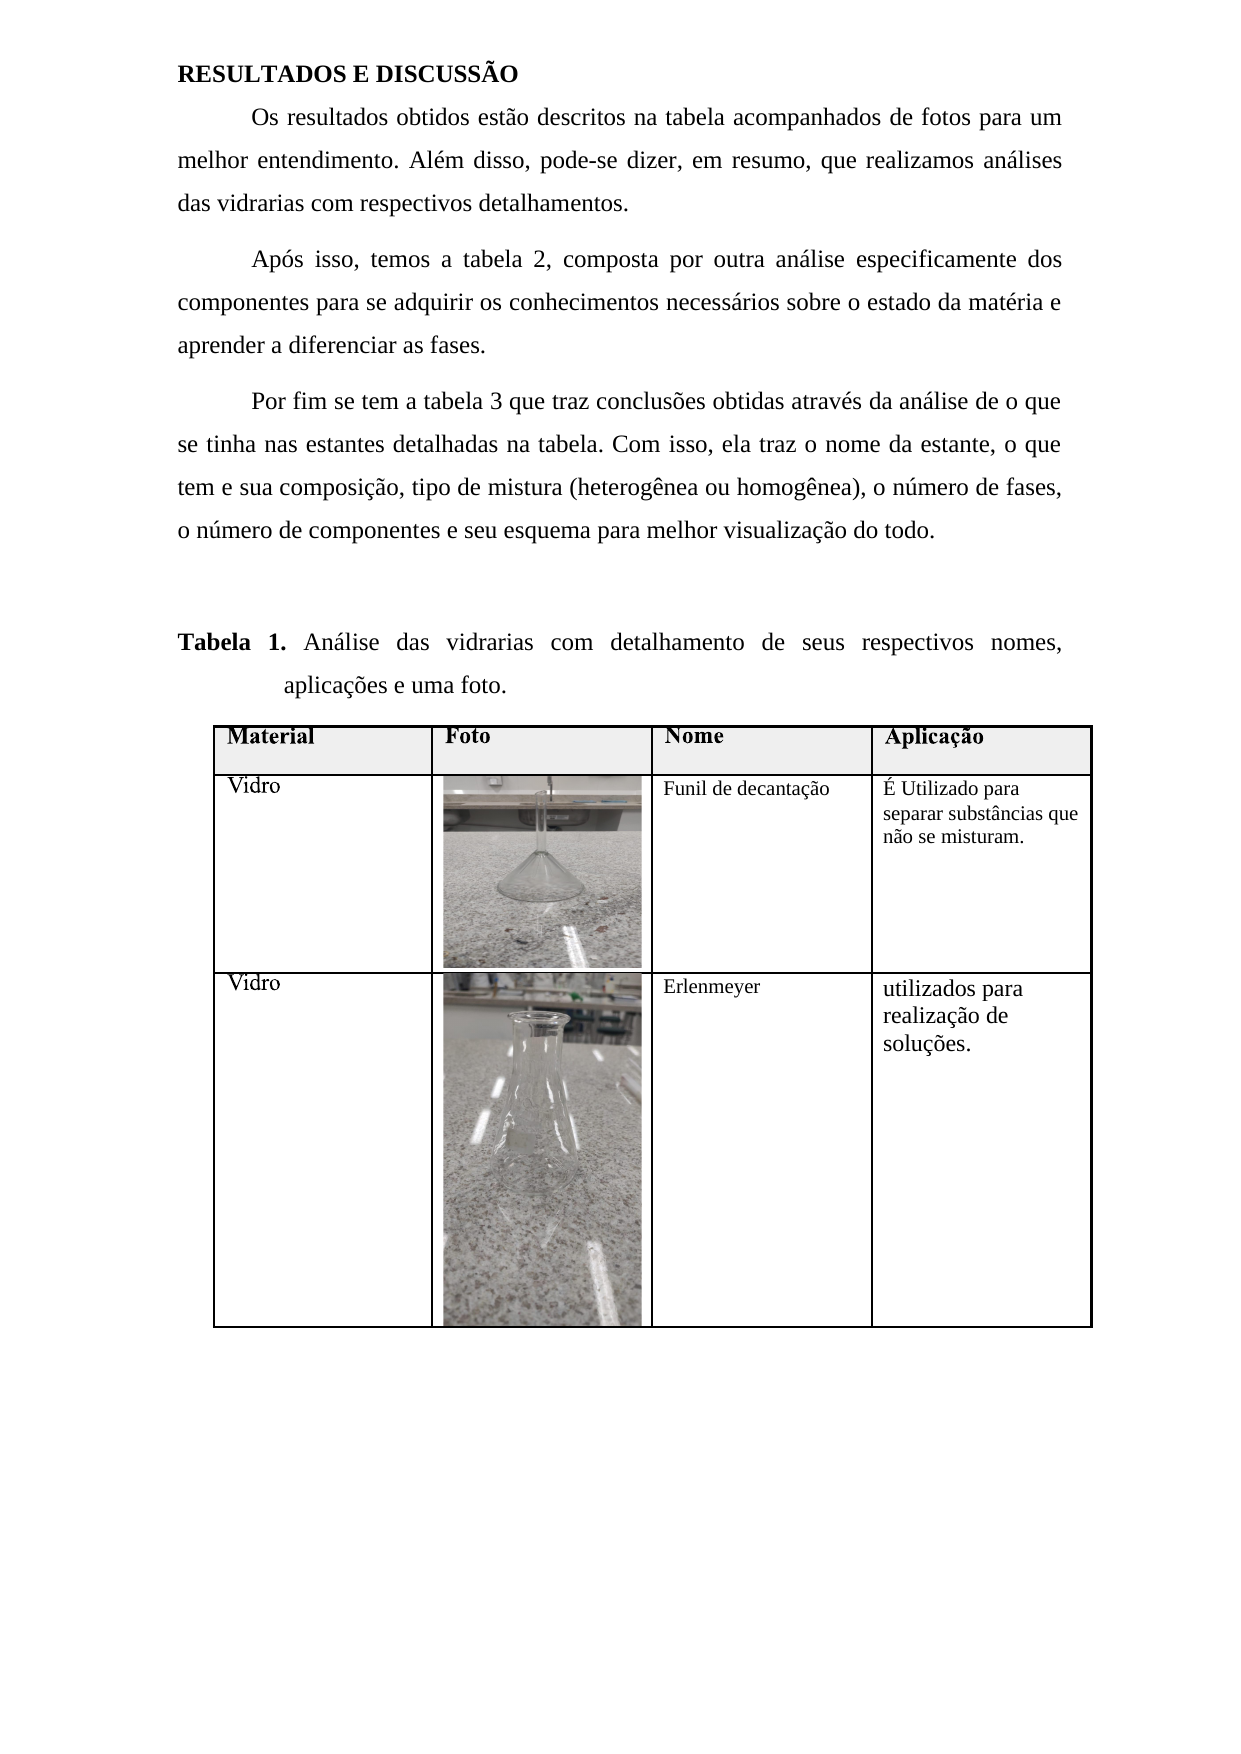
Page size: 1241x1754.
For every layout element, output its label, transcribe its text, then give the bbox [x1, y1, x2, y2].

table_cell [433, 776, 651, 972]
table_cell [215, 974, 431, 1326]
text Os resultados obtidos estão descritos na tabela acompanhados de fotos para um melhor entendimento. Além disso, pode-se dizer, em resumo, que realizamos análises das vidrarias com respectivos detalhamentos. [177, 102, 1063, 217]
table_header [873, 728, 1090, 774]
table_cell [642, 974, 651, 1326]
text Por fim se tem a tabela 3 que traz conclusões obtidas através da análise de o que se tinha nas estantes detalhadas na tabela. Com isso, ela traz o nome da estante, o que tem e sua composição, tipo de mistura (heterogênea ou homogênea), o número de fases, o número de componentes e seu esquema para melhor visualização do todo. [177, 386, 1063, 544]
picture [443, 973, 642, 1326]
table_header [215, 728, 431, 774]
text Tabela 1. Análise das vidrarias com detalhamento de seus respectivos nomes, aplicações e uma foto. [177, 627, 1063, 698]
table_header [653, 728, 871, 774]
table_header [433, 728, 651, 774]
text RESULTADOS E DISCUSSÃO [177, 59, 1063, 88]
table_cell É Utilizado para separar substâncias que não se misturam. [873, 776, 1090, 972]
table_cell [215, 776, 431, 972]
picture [443, 776, 642, 968]
table_cell Funil de decantação [653, 776, 871, 972]
text Após isso, temos a tabela 2, composta por outra análise especificamente dos componentes para se adquirir os conhecimentos necessários sobre o estado da matéria e aprender a diferenciar as fases. [177, 244, 1063, 359]
table_cell utilizados para realização de soluções. [873, 974, 1090, 1326]
table_cell Erlenmeyer [653, 974, 871, 1326]
table_cell [433, 974, 443, 1326]
